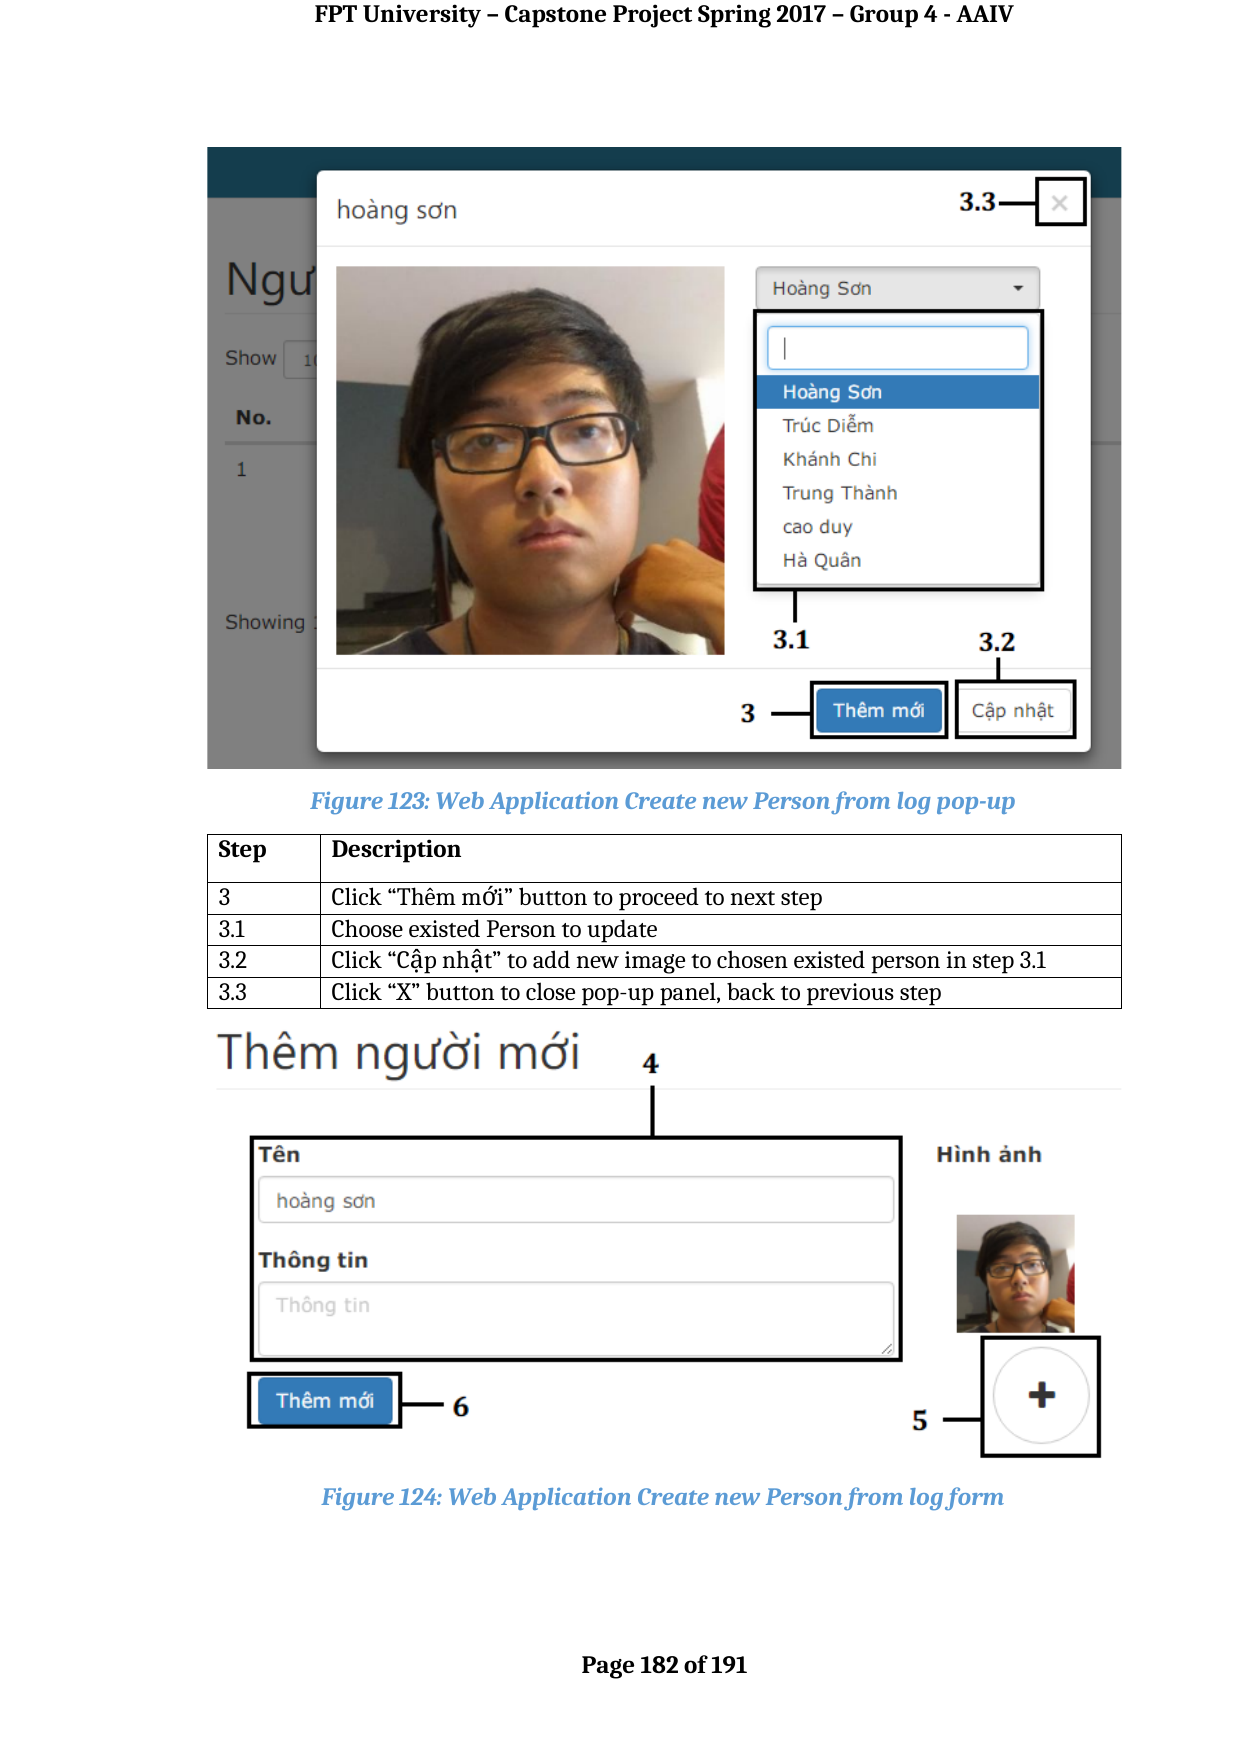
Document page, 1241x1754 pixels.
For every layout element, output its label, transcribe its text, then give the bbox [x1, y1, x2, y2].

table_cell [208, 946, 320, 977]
text Figure 123: Web Application Create new Person from log pop-up [207, 787, 1122, 816]
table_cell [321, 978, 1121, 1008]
picture [207, 147, 1122, 769]
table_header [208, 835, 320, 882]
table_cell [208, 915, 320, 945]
picture [207, 1009, 1122, 1465]
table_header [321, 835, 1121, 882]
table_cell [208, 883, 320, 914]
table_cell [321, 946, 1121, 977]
text Figure 124: Web Application Create new Person from log form [207, 1483, 1122, 1512]
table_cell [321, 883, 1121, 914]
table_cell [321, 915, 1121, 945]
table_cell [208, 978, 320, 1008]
